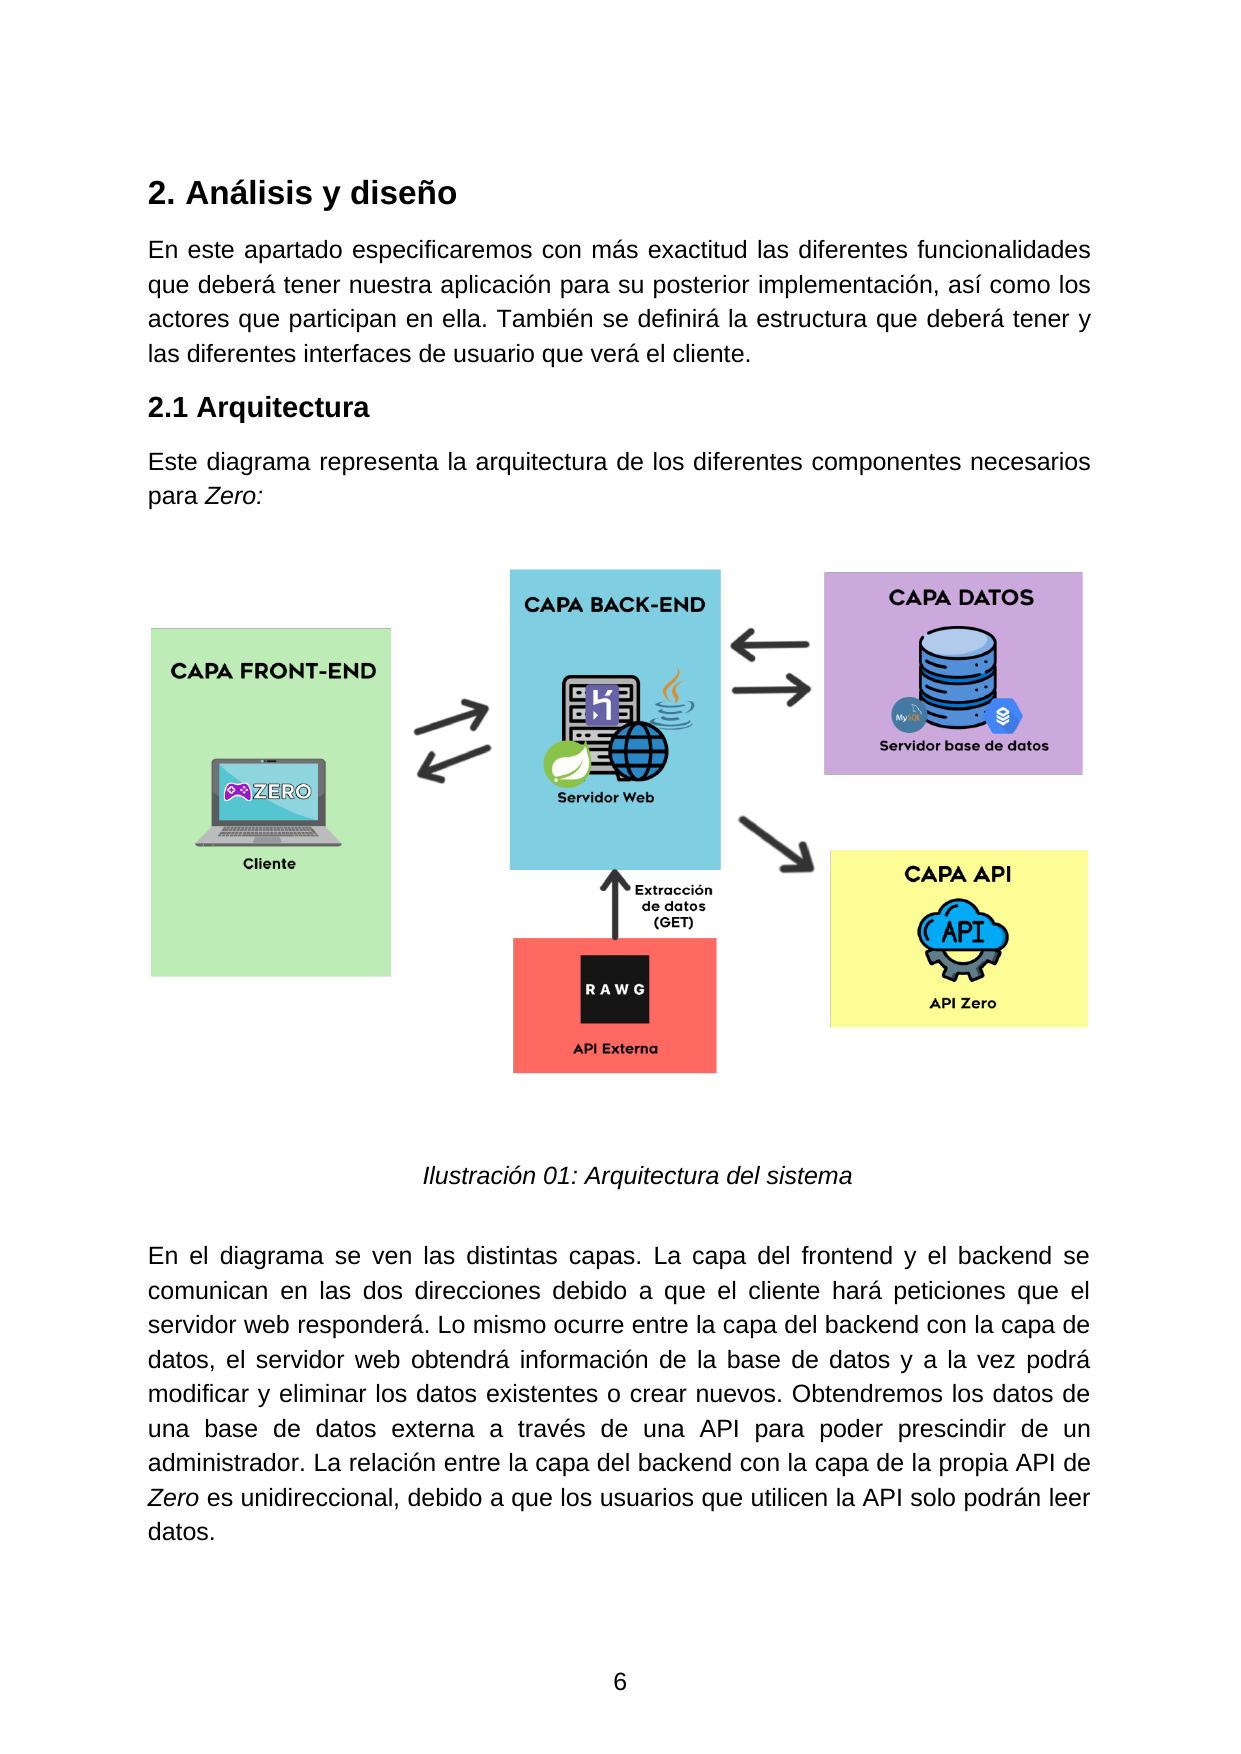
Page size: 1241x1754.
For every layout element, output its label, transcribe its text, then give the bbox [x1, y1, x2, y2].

subtitle Arquitectura [148, 390, 1092, 423]
text Ilustración 01: Arquitectura del sistema [185, 1161, 1092, 1190]
subtitle Análisis y diseño [148, 173, 1092, 211]
text En este apartado especificaremos con más exactitud las diferentes funcionalidades que deberá tener nuestra aplicación para su posterior implementación, así como los actores que participan en ella. También se definirá la estructura que deberá tener y las diferentes interfaces de usuario que verá el cliente. [148, 235, 1092, 368]
picture [119, 523, 1111, 1082]
text En el diagrama se ven las distintas capas. La capa del frontend y el backend se comunican en las dos direcciones debido a que el cliente hará peticiones que el servidor web responderá. Lo mismo ocurre entre la capa del backend con la capa de datos, el servidor web obtendrá información de la base de datos y a la vez podrá modificar y eliminar los datos existentes o crear nuevos. Obtendremos los datos de una base de datos externa a través de una API para poder prescindir de un administrador. La relación entre la capa del backend con la capa de la propia API de Zero es unidireccional, debido a que los usuarios que utilicen la API solo podrán leer datos. [148, 1241, 1092, 1546]
text Este diagrama representa la arquitectura de los diferentes componentes necesarios para Zero: [148, 447, 1092, 510]
